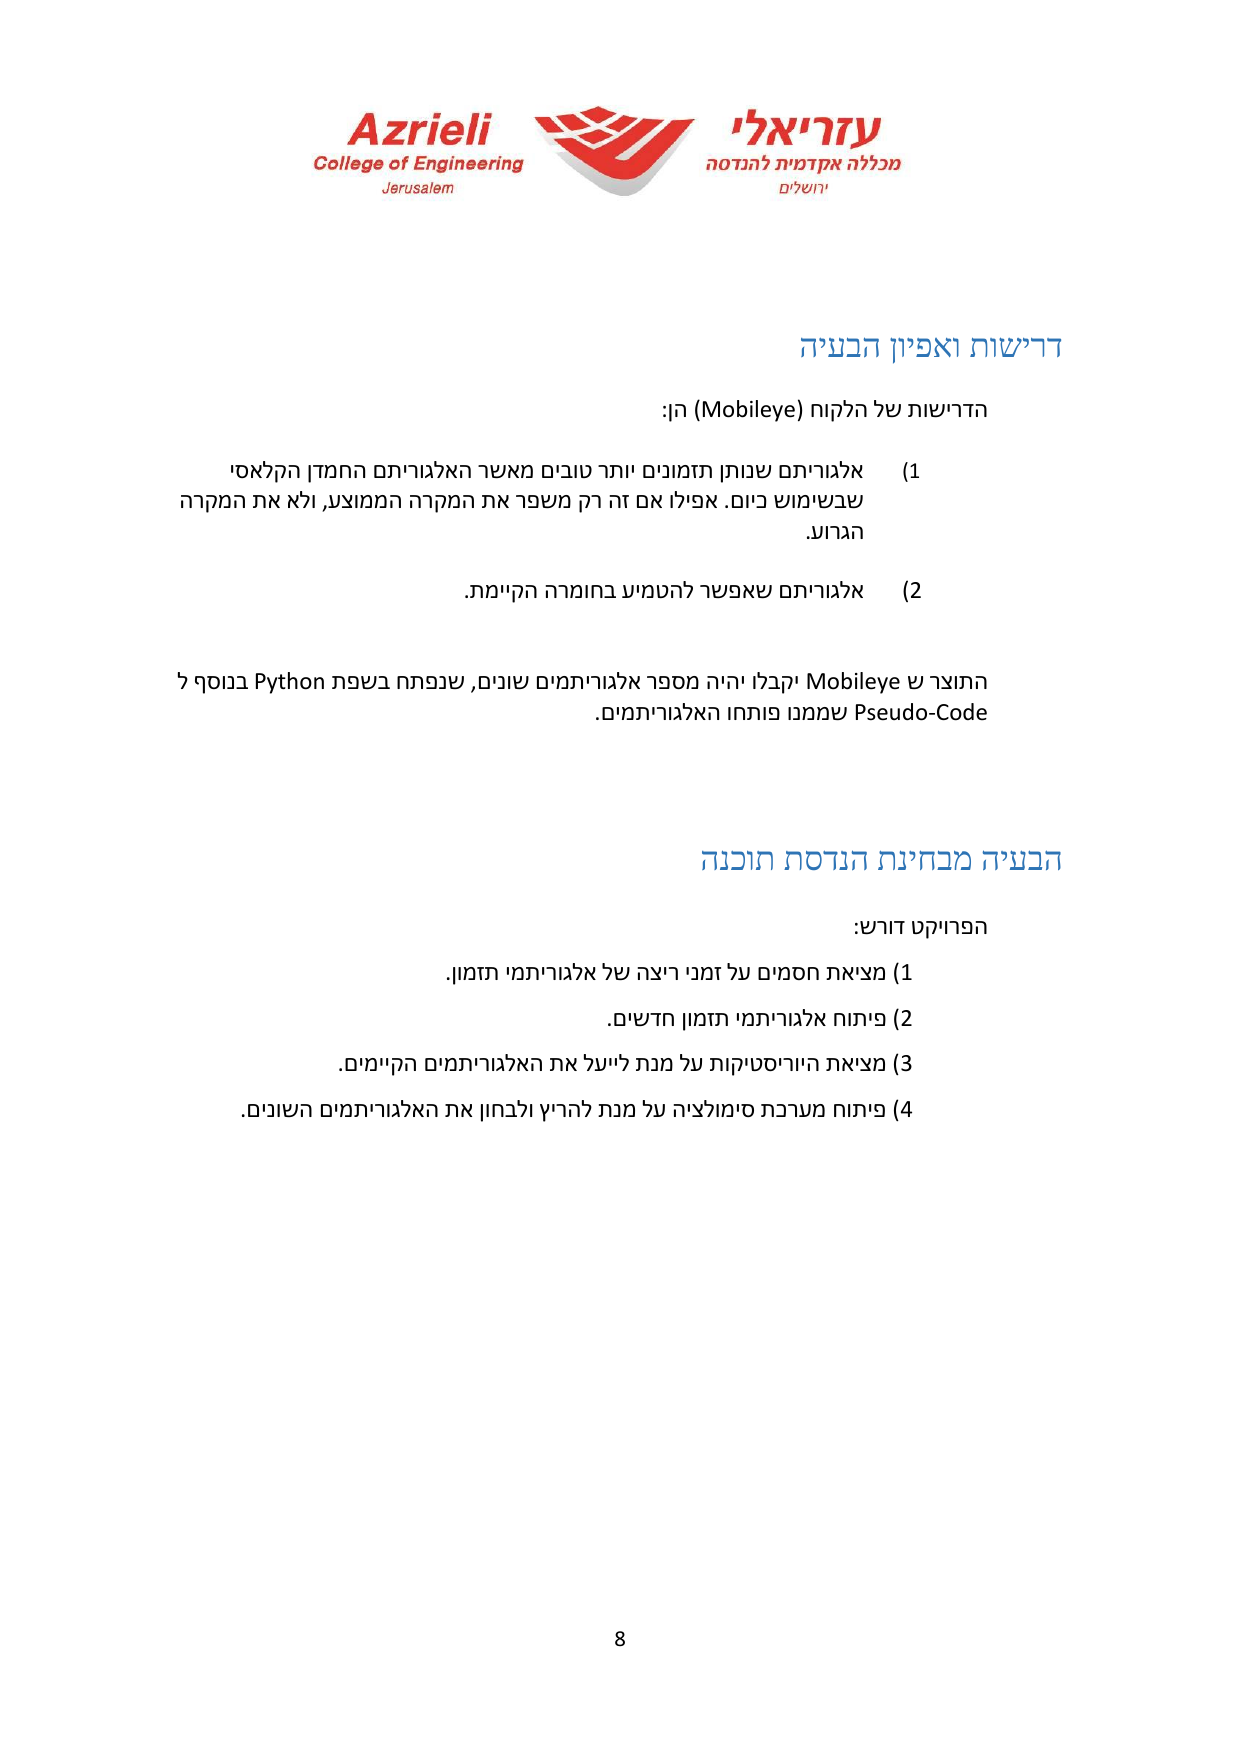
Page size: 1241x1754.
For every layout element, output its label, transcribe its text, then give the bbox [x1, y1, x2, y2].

text 2) פיתוח אלגוריתמי תזמון חדשים. [177, 1002, 913, 1032]
text הדרישות של הלקוח (Mobileye) הן: [177, 393, 1063, 424]
text 4) פיתוח מערכת סימולציה על מנת להריץ ולבחון את האלגוריתמים השונים. [177, 1093, 913, 1124]
subtitle הבעיה מבחינת הנדסת תוכנה [177, 839, 1063, 910]
text הפרויקט דורש: [177, 910, 1063, 941]
subtitle דרישות ואפיון הבעיה [177, 327, 1063, 365]
text 3) מציאת היוריסטיקות על מנת לייעל את האלגוריתמים הקיימים. [177, 1047, 913, 1078]
picture [42, 44, 1173, 221]
list אלגוריתם שנותן תזמונים יותר טובים מאשר האלגוריתם החמדן הקלאסי שבשימוש כיום. אפילו אם זה רק משפר את המקרה הממוצע, ולא את המקרה הגרוע. [177, 454, 902, 574]
text התוצר ש Mobileye יקבלו יהיה מספר אלגוריתמים שונים, שנפתח בשפת Python בנוסף ל Pseudo-Code שממנו פותחו האלגוריתמים. [177, 665, 988, 726]
list אלגוריתם שאפשר להטמיע בחומרה הקיימת. [177, 574, 902, 604]
text 1) מציאת חסמים על זמני ריצה של אלגוריתמי תזמון. [177, 956, 988, 987]
